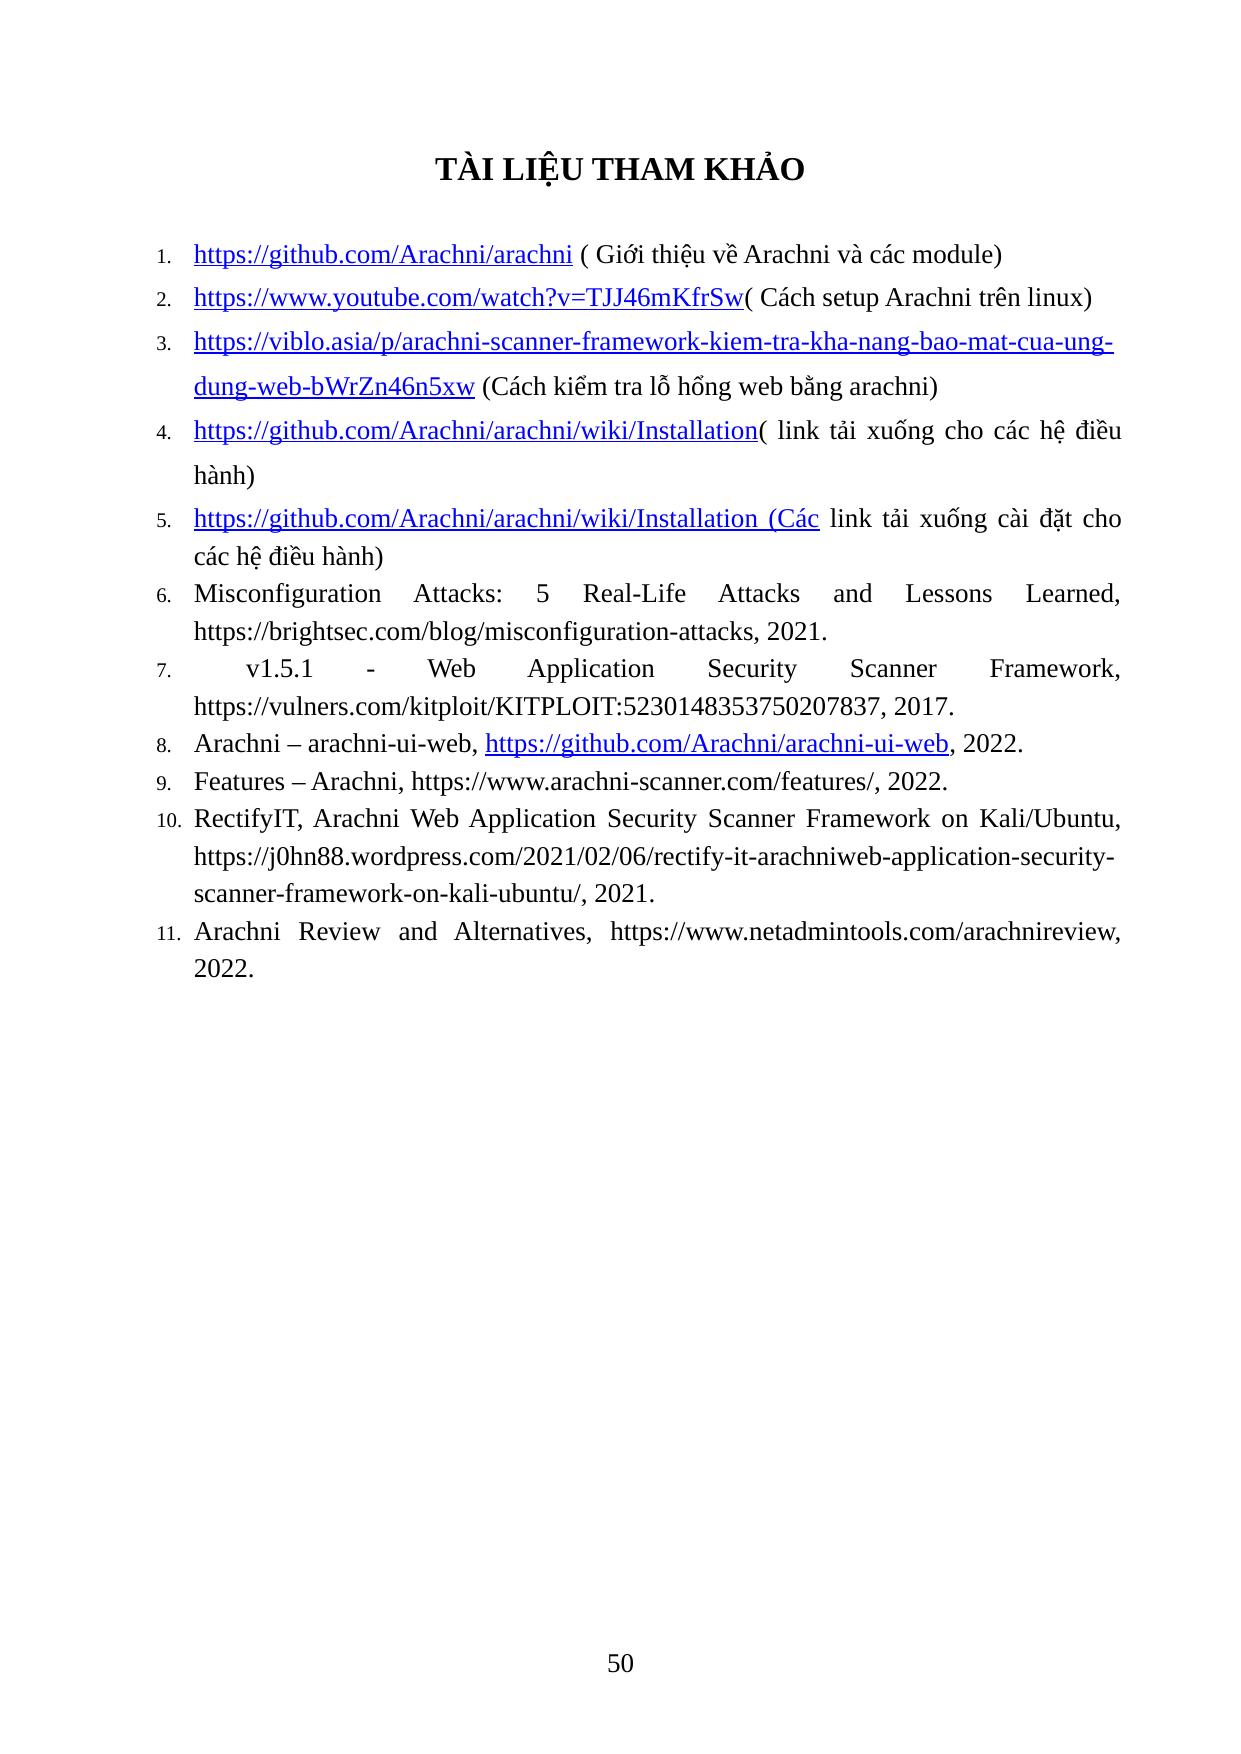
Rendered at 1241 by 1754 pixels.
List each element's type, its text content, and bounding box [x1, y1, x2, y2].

list Features – Arachni, https://www.arachni-scanner.com/features/, 2022. [156, 762, 1122, 799]
list https://github.com/Arachni/arachni ( Giới thiệu về Arachni và các module) [156, 235, 1122, 272]
list Misconfiguration Attacks: 5 Real-Life Attacks and Lessons Learned, https://brightsec.com/blog/misconfiguration-attacks, 2021. [156, 574, 1122, 649]
list https://github.com/Arachni/arachni/wiki/Installation (Các link tải xuống cài đặt cho các hệ điều hành) [156, 499, 1122, 574]
list https://github.com/Arachni/arachni/wiki/Installation( link tải xuống cho các hệ điều hành) [156, 411, 1122, 493]
subtitle TÀI LIỆU THAM KHẢO [118, 131, 1122, 206]
list v1.5.1 - Web Application Security Scanner Framework, https://vulners.com/kitploit/KITPLOIT:5230148353750207837, 2017. [156, 649, 1122, 724]
list Arachni – arachni-ui-web, https://github.com/Arachni/arachni-ui-web, 2022. [156, 724, 1122, 762]
list https://viblo.asia/p/arachni-scanner-framework-kiem-tra-kha-nang-bao-mat-cua-ung-dung-web-bWrZn46n5xw (Cách kiểm tra lỗ hổng web bằng arachni) [156, 322, 1122, 404]
list Arachni Review and Alternatives, https://www.netadmintools.com/arachnireview, 2022. [156, 912, 1122, 987]
list https://www.youtube.com/watch?v=TJJ46mKfrSw( Cách setup Arachni trên linux) [156, 278, 1122, 316]
list RectifyIT, Arachni Web Application Security Scanner Framework on Kali/Ubuntu, https://j0hn88.wordpress.com/2021/02/06/rectify-it-arachniweb-application-security-scanner-framework-on-kali-ubuntu/, 2021. [156, 799, 1122, 912]
